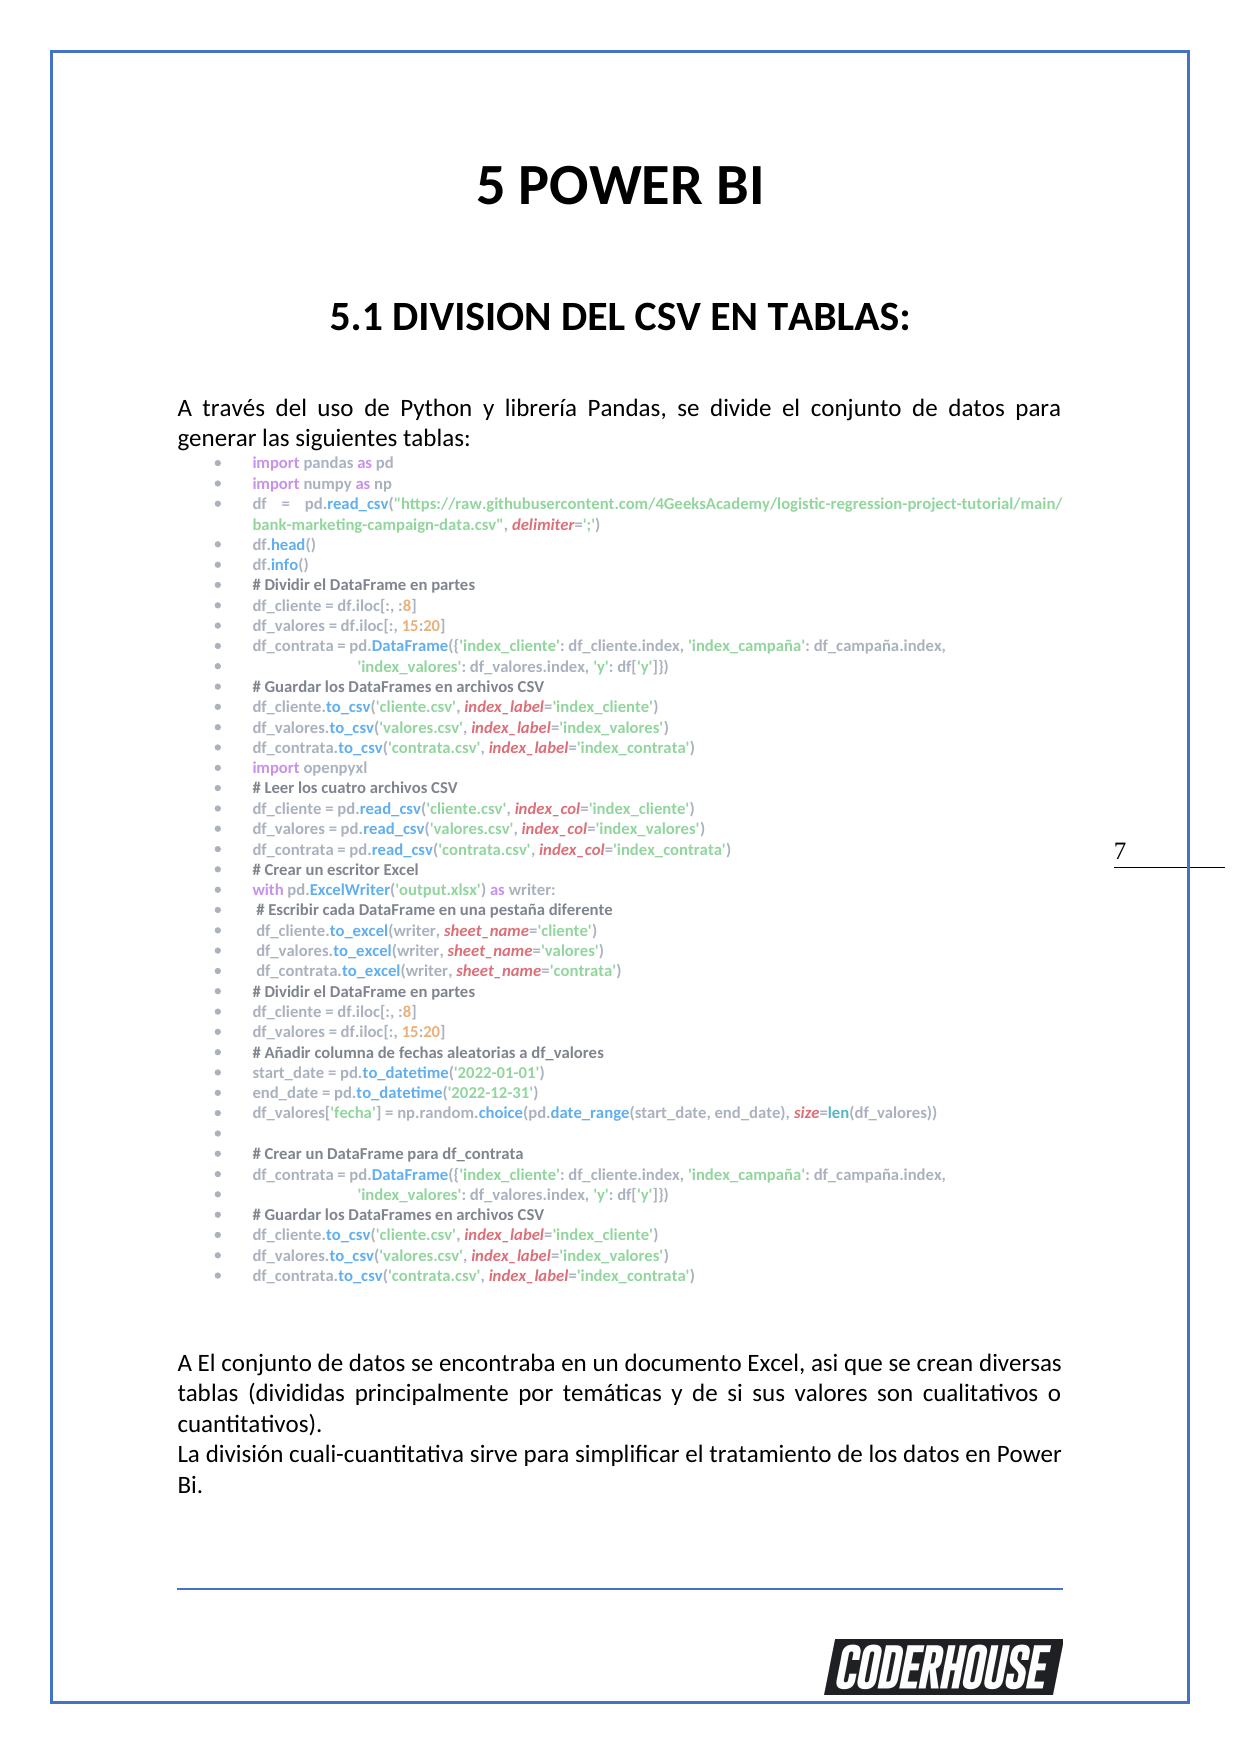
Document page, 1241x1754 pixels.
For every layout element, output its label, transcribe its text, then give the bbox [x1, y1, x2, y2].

list with pd.ExcelWriter('output.xlsx') as writer: [215, 879, 1063, 900]
list df_valores = df.iloc[:, 15:20] [215, 1022, 1063, 1042]
list # Guardar los DataFrames en archivos CSV [215, 1204, 1063, 1225]
list df_valores.to_csv('valores.csv', index_label='index_valores') [215, 1245, 1063, 1265]
list # Crear un escritor Excel [215, 859, 1063, 879]
list # Dividir el DataFrame en partes [215, 981, 1063, 1001]
text 5.1 DIVISION DEL CSV EN TABLAS: [177, 290, 1063, 341]
text La división cuali-cuantitativa sirve para simplificar el tratamiento de los datos en Power Bi. [177, 1438, 1063, 1499]
list df_valores.to_csv('valores.csv', index_label='index_valores') [215, 717, 1063, 737]
list df_contrata.to_csv('contrata.csv', index_label='index_contrata') [215, 1265, 1063, 1286]
list import pandas as pd [215, 453, 1063, 473]
list import numpy as np [215, 473, 1063, 493]
list df_contrata.to_csv('contrata.csv', index_label='index_contrata') [215, 737, 1063, 757]
list df = pd.read_csv("https://raw.githubusercontent.com/4GeeksAcademy/logistic-regression-project-tutorial/main/bank-marketing-campaign-data.csv", delimiter=';') [215, 493, 1063, 534]
list df_valores['fecha'] = np.random.choice(pd.date_range(start_date, end_date), size=len(df_valores)) [215, 1103, 1063, 1123]
list # Dividir el DataFrame en partes [215, 575, 1063, 595]
text A través del uso de Python y librería Pandas, se divide el conjunto de datos para generar las siguientes tablas: [177, 392, 1063, 453]
list df_contrata = pd.DataFrame({'index_cliente': df_cliente.index, 'index_campaña': df_campaña.index, [215, 636, 1063, 656]
text 5 POWER BI [177, 148, 1063, 219]
list df_valores.to_excel(writer, sheet_name='valores') [215, 940, 1063, 961]
picture [824, 1639, 1063, 1695]
list df_cliente.to_excel(writer, sheet_name='cliente') [215, 920, 1063, 940]
list df_contrata = pd.read_csv('contrata.csv', index_col='index_contrata') [215, 839, 1063, 859]
list df_cliente.to_csv('cliente.csv', index_label='index_cliente') [215, 697, 1063, 717]
list 'index_valores': df_valores.index, 'y': df['y']}) [215, 656, 1063, 676]
list df_cliente = df.iloc[:, :8] [215, 595, 1063, 615]
list df_cliente = df.iloc[:, :8] [215, 1001, 1063, 1022]
list end_date = pd.to_datetime('2022-12-31') [215, 1082, 1063, 1103]
list df_valores = pd.read_csv('valores.csv', index_col='index_valores') [215, 818, 1063, 839]
list df_contrata = pd.DataFrame({'index_cliente': df_cliente.index, 'index_campaña': df_campaña.index, [215, 1164, 1063, 1184]
list # Crear un DataFrame para df_contrata [215, 1143, 1063, 1164]
list df_contrata.to_excel(writer, sheet_name='contrata') [215, 961, 1063, 981]
list df.info() [215, 554, 1063, 575]
list # Guardar los DataFrames en archivos CSV [215, 676, 1063, 697]
list df_cliente.to_csv('cliente.csv', index_label='index_cliente') [215, 1225, 1063, 1245]
text A El conjunto de datos se encontraba en un documento Excel, asi que se crean diversas tablas (divididas principalmente por temáticas y de si sus valores son cualitativos o cuantitativos). [177, 1347, 1063, 1438]
list df_cliente = pd.read_csv('cliente.csv', index_col='index_cliente') [215, 798, 1063, 818]
list # Leer los cuatro archivos CSV [215, 778, 1063, 798]
list df_valores = df.iloc[:, 15:20] [215, 615, 1063, 636]
list # Añadir columna de fechas aleatorias a df_valores [215, 1042, 1063, 1062]
list # Escribir cada DataFrame en una pestaña diferente [215, 900, 1063, 920]
list 'index_valores': df_valores.index, 'y': df['y']}) [215, 1184, 1063, 1204]
list import openpyxl [215, 757, 1063, 778]
list start_date = pd.to_datetime('2022-01-01') [215, 1062, 1063, 1082]
list df.head() [215, 534, 1063, 554]
